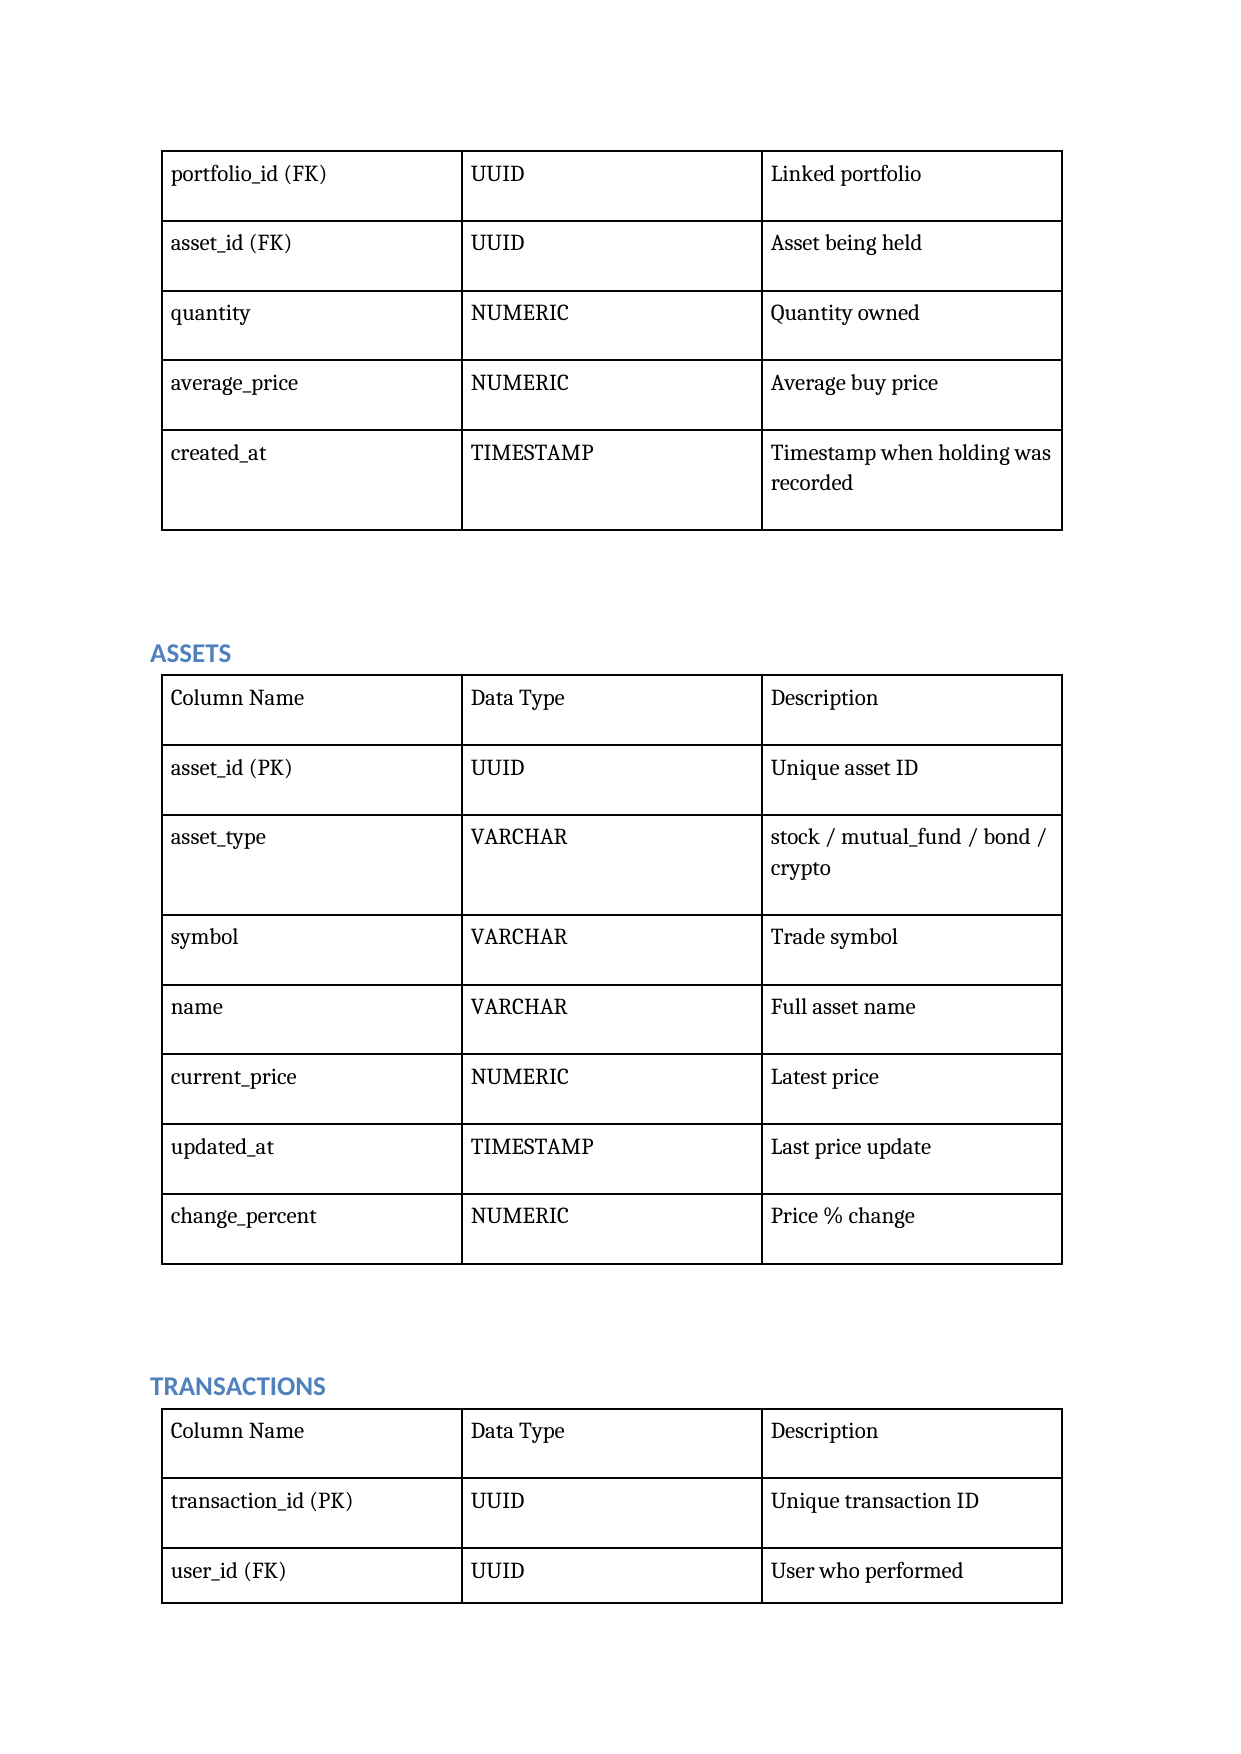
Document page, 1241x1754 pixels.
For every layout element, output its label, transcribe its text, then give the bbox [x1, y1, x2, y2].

table_cell Price % change [763, 1195, 1061, 1263]
table_header Column Name [163, 676, 461, 744]
table_cell UUID [463, 1479, 761, 1547]
table_cell name [163, 986, 461, 1053]
table_cell Latest price [763, 1055, 1061, 1123]
table_cell UUID [463, 746, 761, 814]
table_cell quantity [163, 292, 461, 359]
table_cell UUID [463, 1549, 761, 1602]
subtitle ASSETS [150, 636, 1090, 669]
table_cell Full asset name [763, 986, 1061, 1053]
table_cell NUMERIC [463, 292, 761, 359]
table_cell TIMESTAMP [463, 431, 761, 529]
table_cell VARCHAR [463, 916, 761, 983]
table_cell Average buy price [763, 361, 1061, 429]
subtitle TRANSACTIONS [150, 1369, 1090, 1403]
table_cell stock / mutual_fund / bond / crypto [763, 816, 1061, 914]
table_cell asset_type [163, 816, 461, 914]
table_cell transaction_id (PK) [163, 1479, 461, 1547]
table_cell created_at [163, 431, 461, 529]
table_cell UUID [463, 152, 761, 220]
table_cell VARCHAR [463, 986, 761, 1053]
table_cell Last price update [763, 1125, 1061, 1193]
table_cell Unique asset ID [763, 746, 1061, 814]
table_cell average_price [163, 361, 461, 429]
table_cell Trade symbol [763, 916, 1061, 983]
table_cell user_id (FK) [163, 1549, 461, 1602]
table_cell Asset being held [763, 222, 1061, 289]
table_header Description [763, 676, 1061, 744]
table_cell asset_id (FK) [163, 222, 461, 289]
table_header Data Type [463, 676, 761, 744]
table_cell NUMERIC [463, 1195, 761, 1263]
table_cell updated_at [163, 1125, 461, 1193]
table_cell Timestamp when holding was recorded [763, 431, 1061, 529]
table_cell Unique transaction ID [763, 1479, 1061, 1547]
table_cell Quantity owned [763, 292, 1061, 359]
table_cell VARCHAR [463, 816, 761, 914]
table_cell asset_id (PK) [163, 746, 461, 814]
table_cell NUMERIC [463, 361, 761, 429]
table_cell NUMERIC [463, 1055, 761, 1123]
table_cell current_price [163, 1055, 461, 1123]
table_cell Linked portfolio [763, 152, 1061, 220]
table_cell UUID [463, 222, 761, 289]
table_header Column Name [163, 1410, 461, 1477]
table_cell change_percent [163, 1195, 461, 1263]
table_cell TIMESTAMP [463, 1125, 761, 1193]
table_header Description [763, 1410, 1061, 1477]
table_header Data Type [463, 1410, 761, 1477]
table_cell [763, 1549, 1061, 1602]
table_cell symbol [163, 916, 461, 983]
table_cell portfolio_id (FK) [163, 152, 461, 220]
